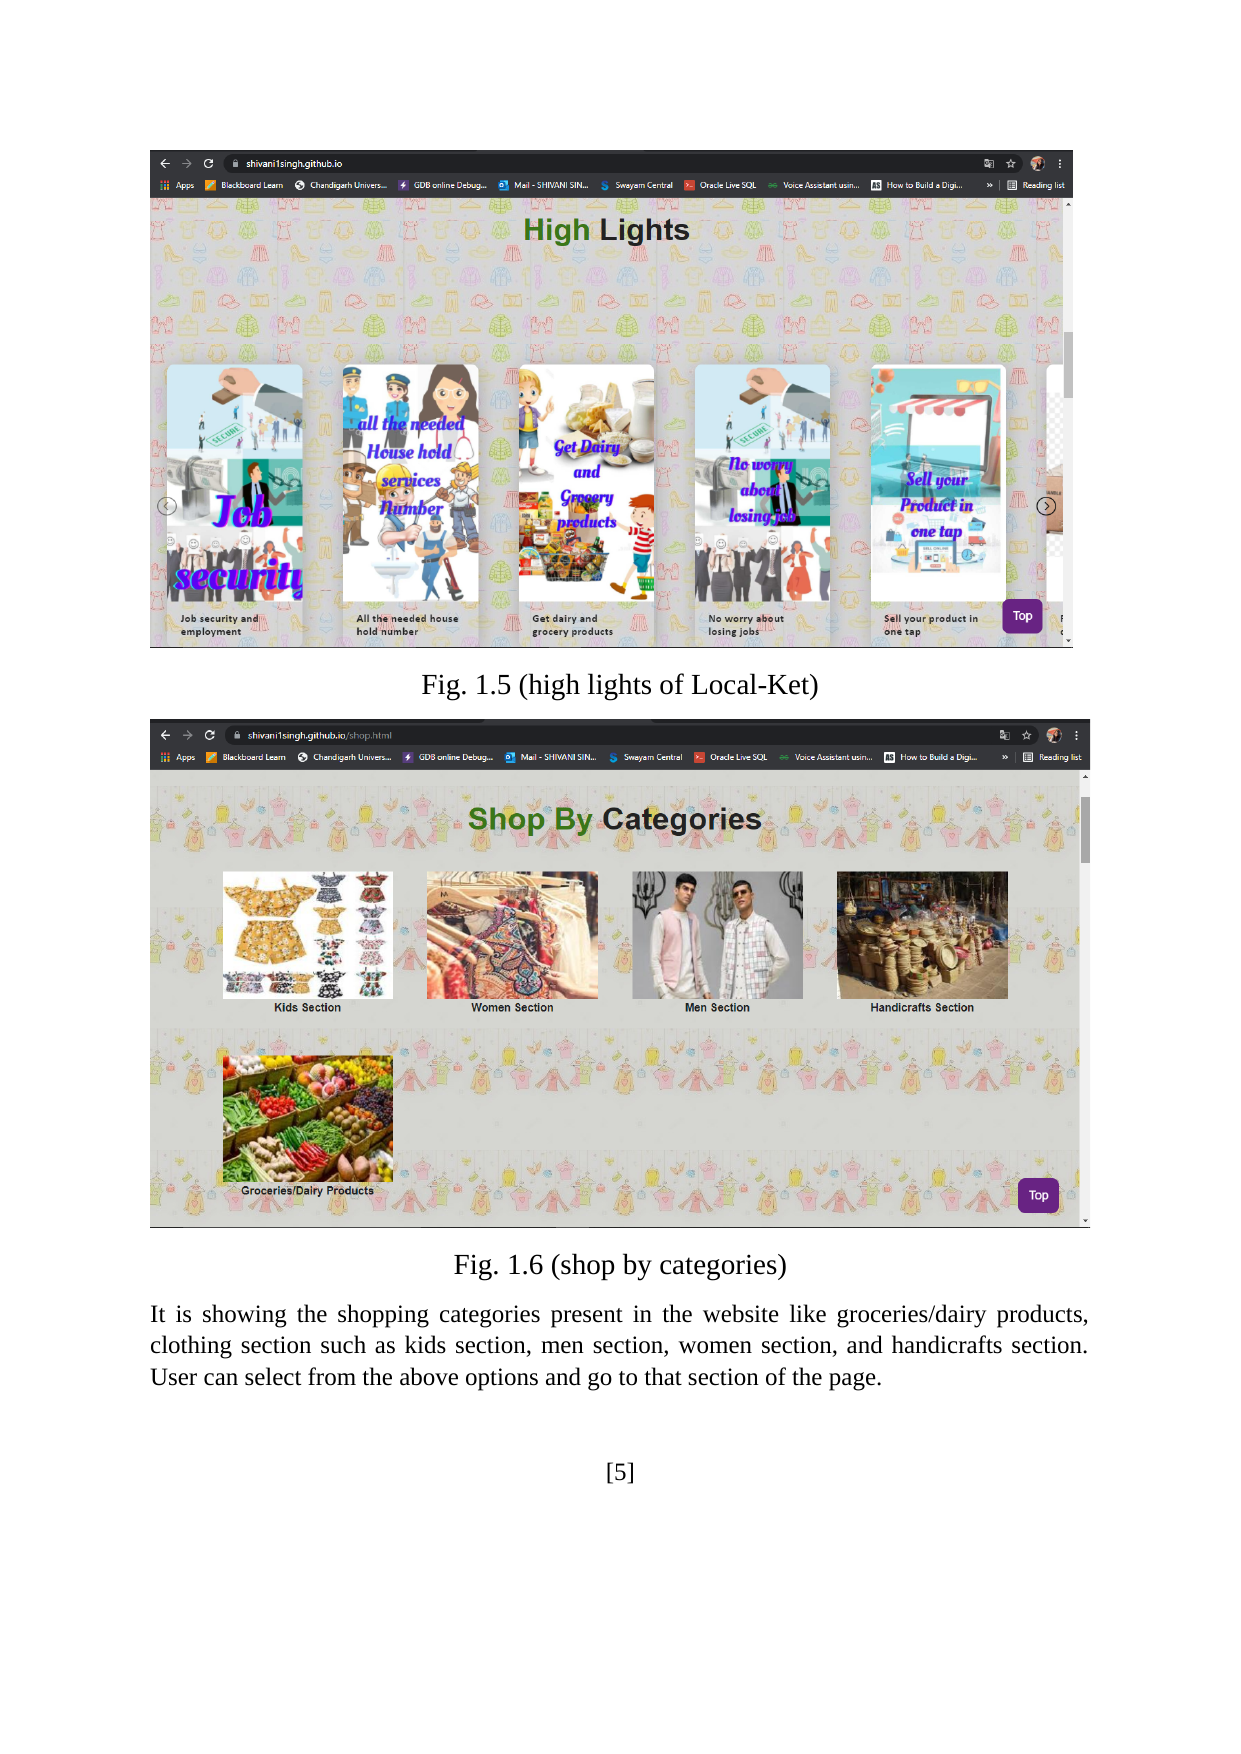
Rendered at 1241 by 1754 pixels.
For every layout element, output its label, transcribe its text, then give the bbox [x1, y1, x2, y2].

text Fig. 1.6 (shop by categories) [150, 1247, 1090, 1280]
picture [150, 150, 1073, 648]
text [5] [150, 1457, 1090, 1486]
text Fig. 1.5 (high lights of Local-Ket) [150, 667, 1090, 700]
picture [150, 719, 1091, 1228]
text It is showing the shopping categories present in the website like groceries/dairy products, clothing section such as kids section, men section, women section, and handicrafts section. User can select from the above options and go to that section of the page. [150, 1299, 1090, 1390]
